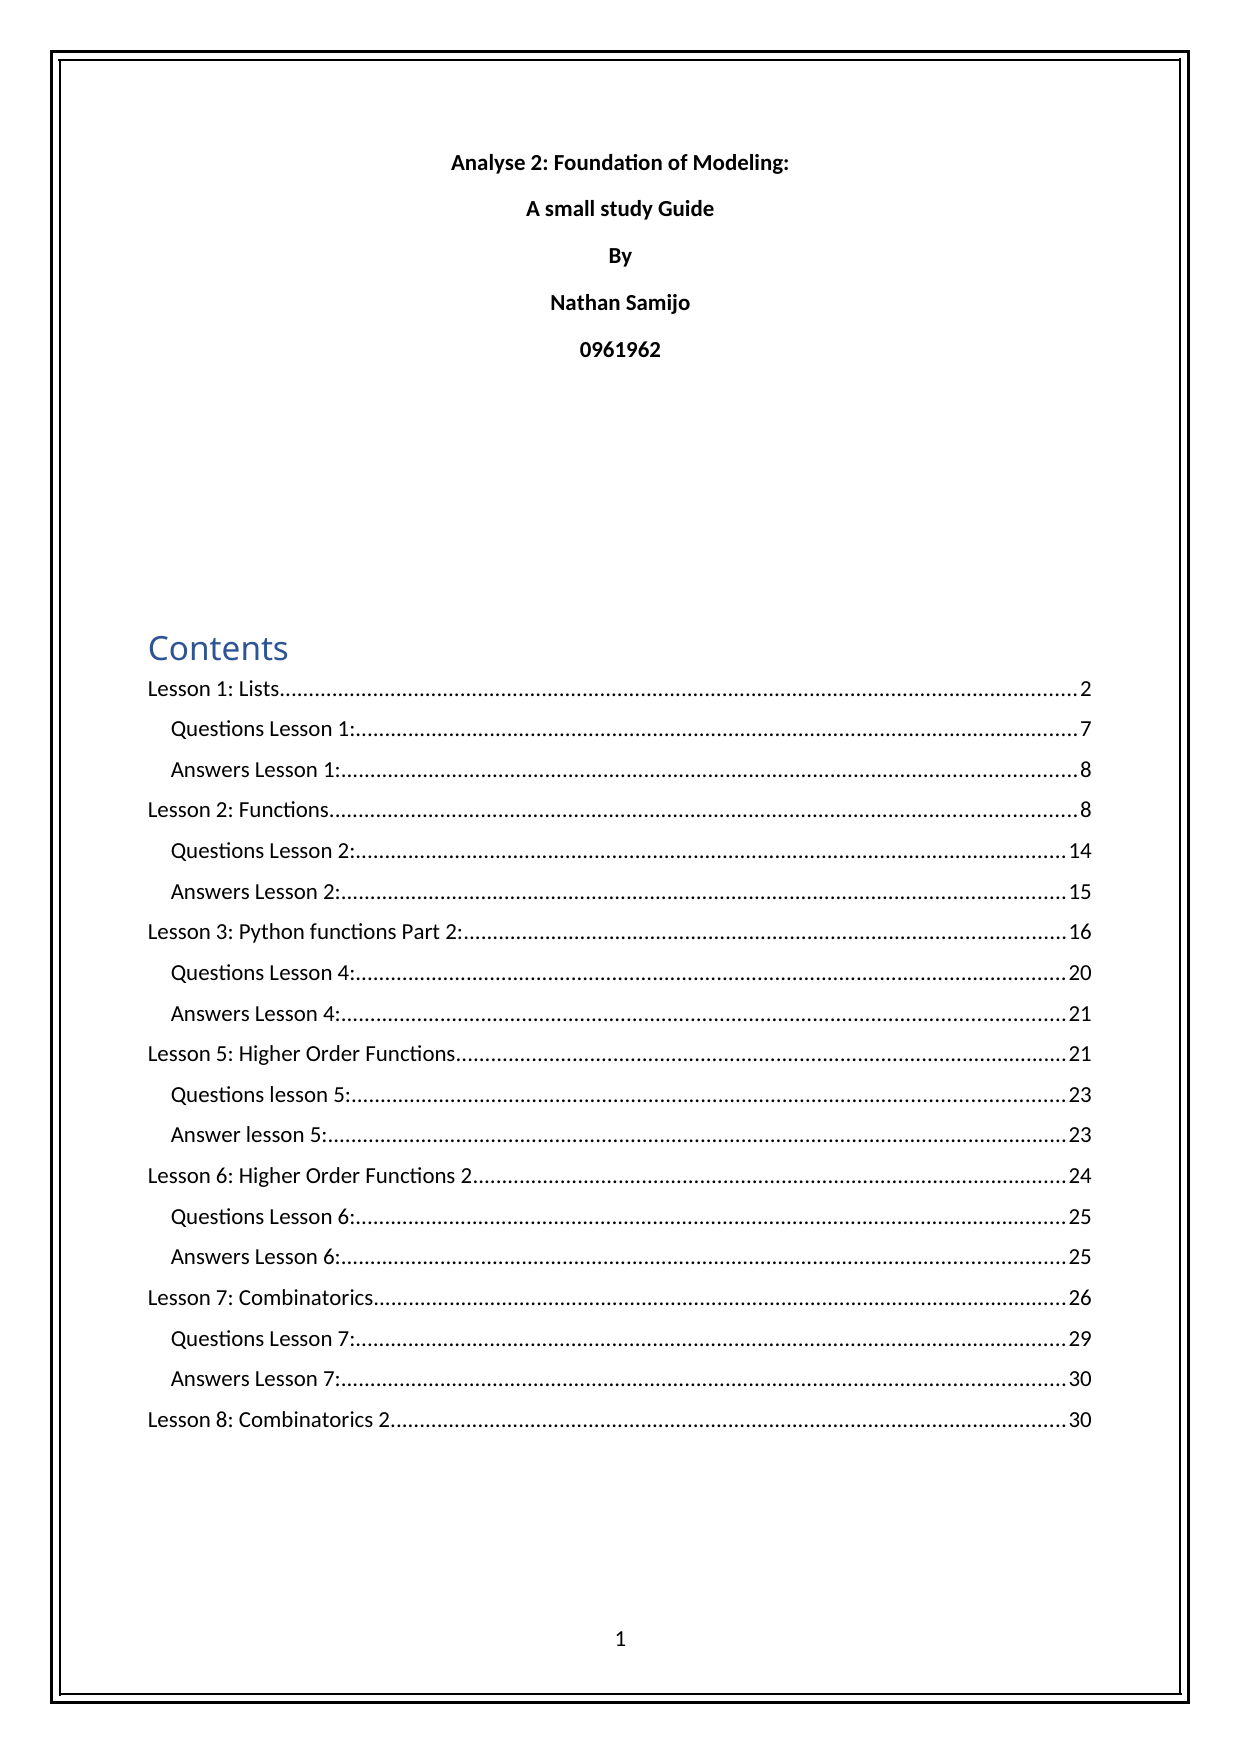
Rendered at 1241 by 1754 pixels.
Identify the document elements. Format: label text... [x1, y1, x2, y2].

text Analyse 2: Foundation of Modeling: [148, 148, 1093, 176]
text By [148, 241, 1093, 269]
text 0961962 [148, 335, 1093, 363]
text A small study Guide [148, 194, 1093, 222]
text Nathan Samijo [148, 288, 1093, 316]
